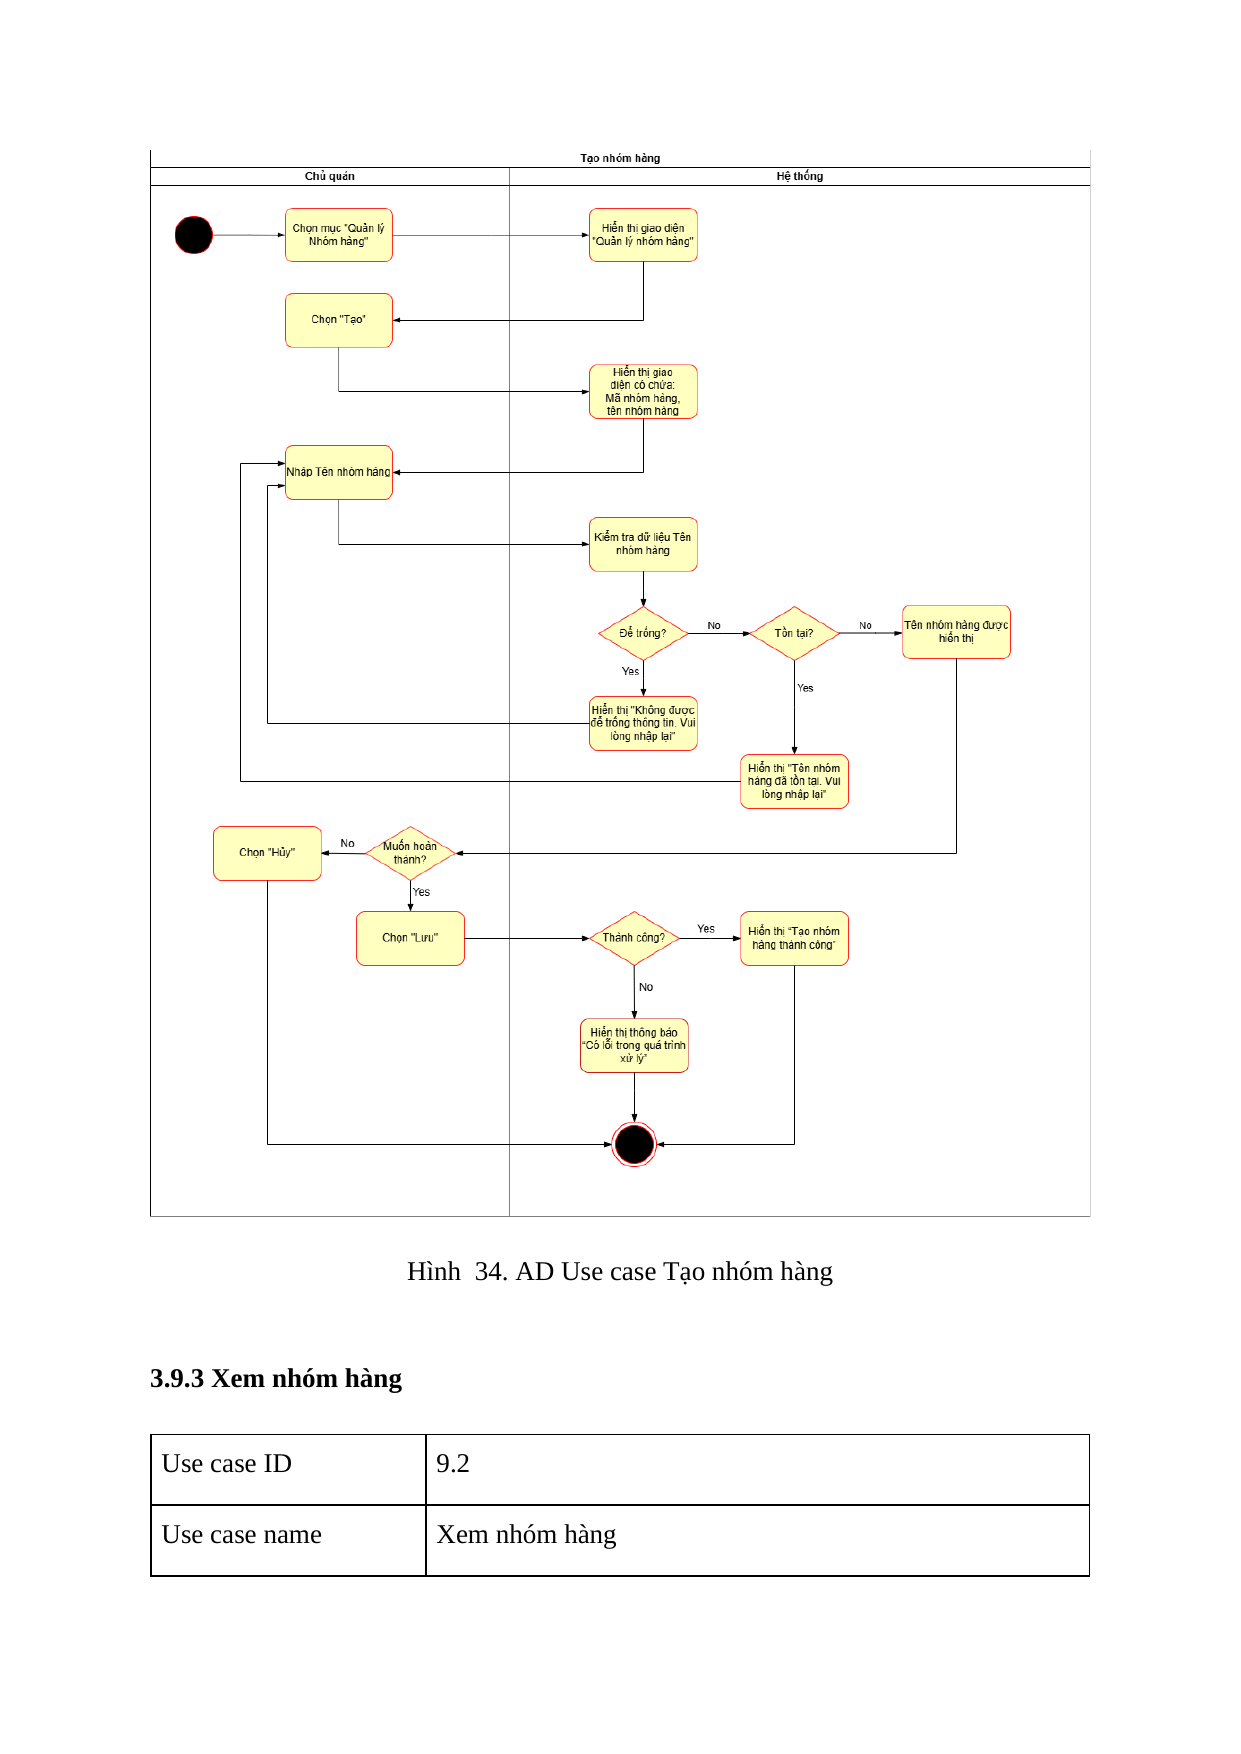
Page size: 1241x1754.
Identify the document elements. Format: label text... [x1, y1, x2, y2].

table_cell Xem nhóm hàng [427, 1506, 1089, 1575]
table_header Use case ID [152, 1435, 425, 1504]
text 3.9.3 Xem nhóm hàng [150, 1362, 1090, 1393]
table_header 9.2 [427, 1435, 1089, 1504]
table_cell Use case name [152, 1506, 425, 1575]
text Hình 34. AD Use case Tạo nhóm hàng [150, 1254, 1090, 1286]
picture [150, 150, 1091, 1217]
